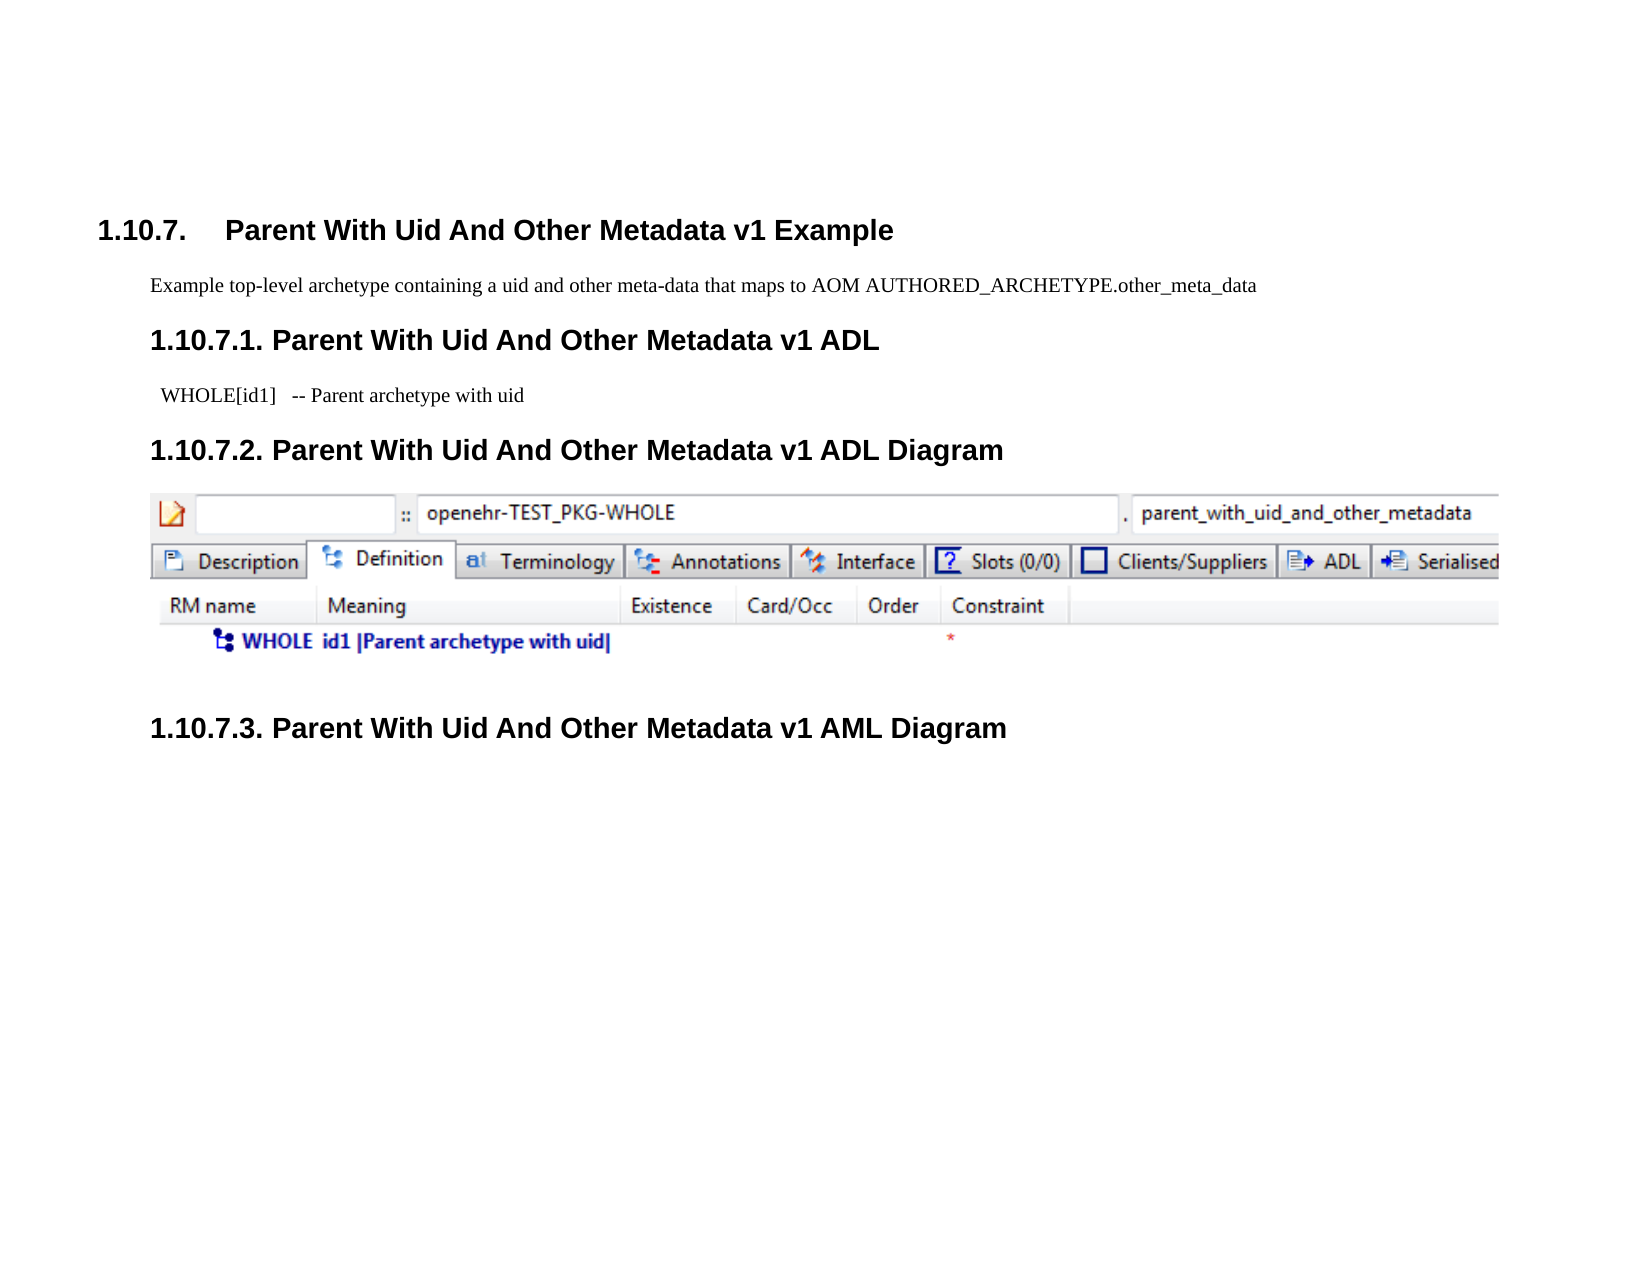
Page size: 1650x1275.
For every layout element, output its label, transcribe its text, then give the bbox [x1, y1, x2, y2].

text WHOLE[id1] -- Parent archetype with uid [150, 383, 1500, 407]
subtitle Parent With Uid And Other Metadata v1 ADL [150, 323, 1500, 356]
subtitle Parent With Uid And Other Metadata v1 ADL Diagram [150, 433, 1500, 466]
text Example top-level archetype containing a uid and other meta-data that maps to AOM AUTHORED_ARCHETYPE.other_meta_data [150, 273, 1500, 297]
picture [150, 493, 1499, 686]
subtitle Parent With Uid And Other Metadata v1 Example [97, 213, 1500, 246]
subtitle Parent With Uid And Other Metadata v1 AML Diagram [150, 711, 1500, 744]
